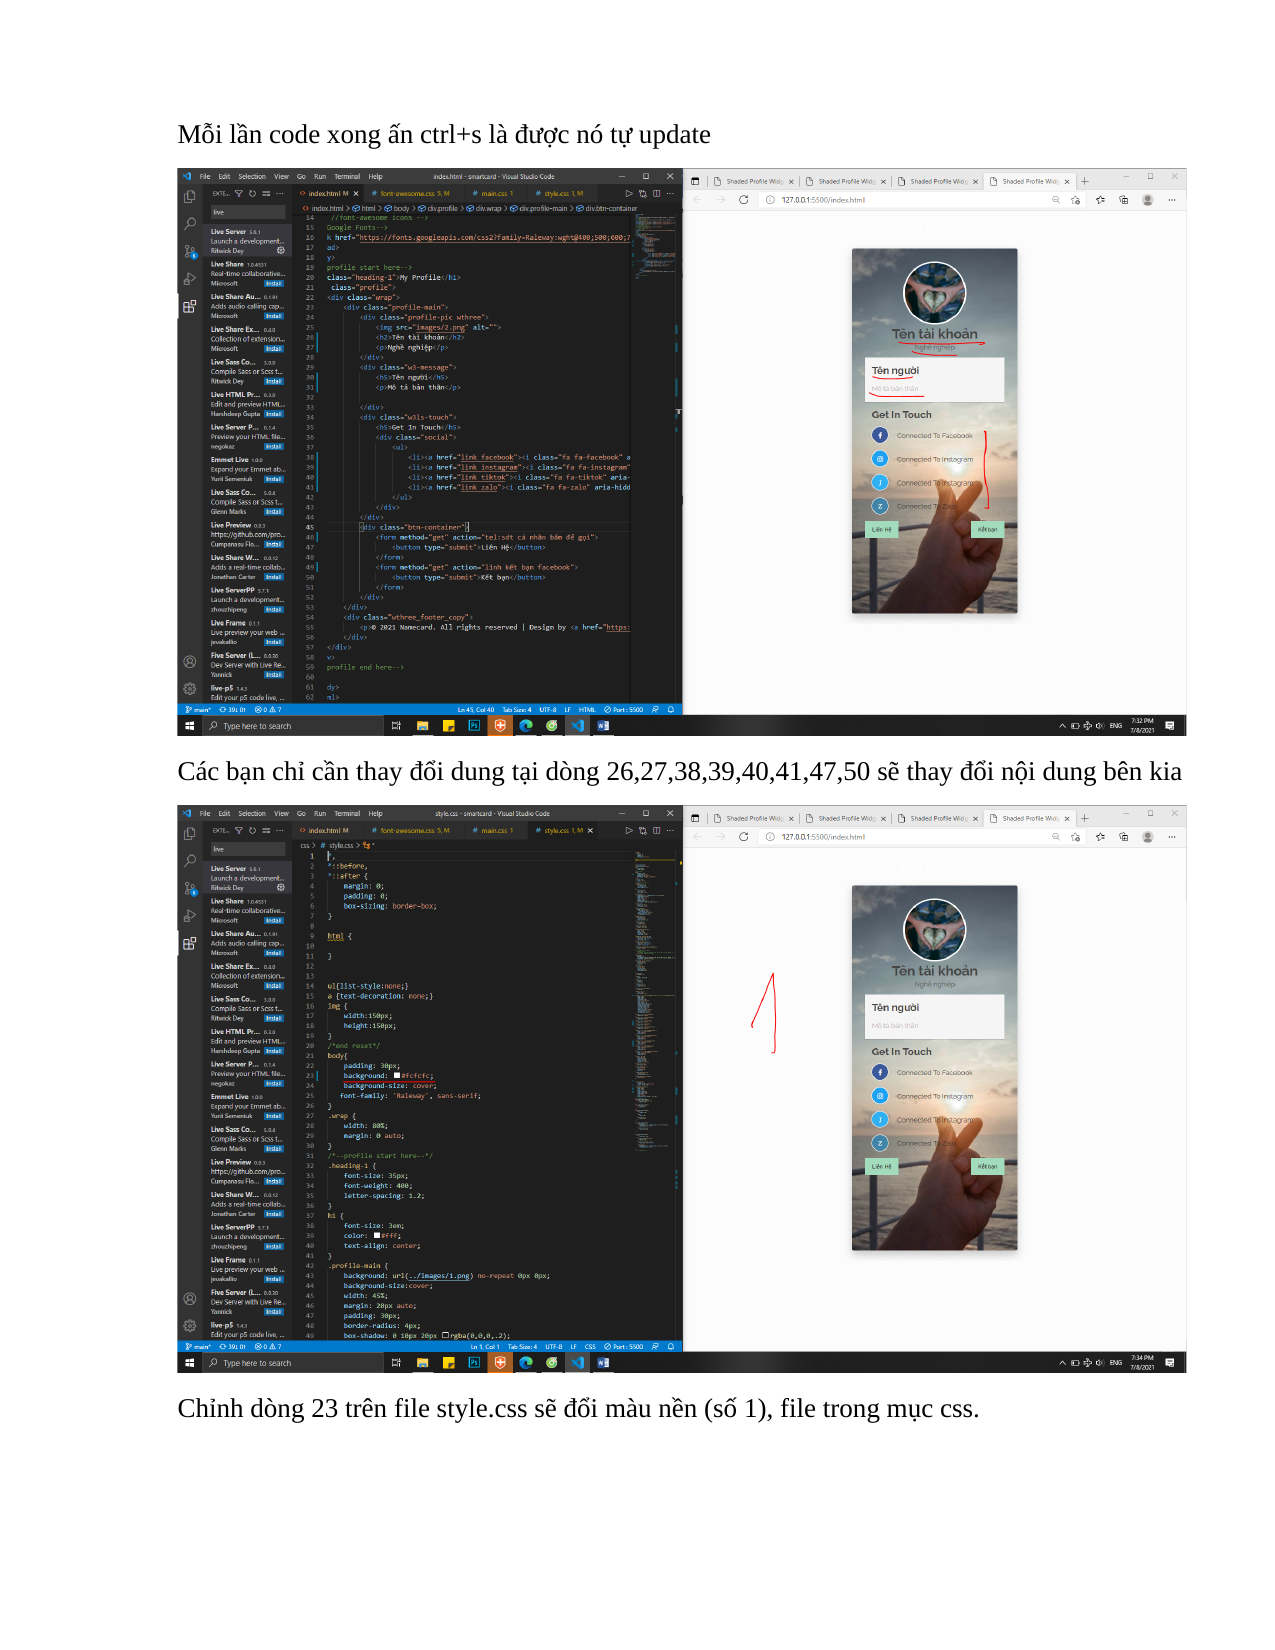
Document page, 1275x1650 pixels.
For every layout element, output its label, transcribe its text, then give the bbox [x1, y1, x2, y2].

text Các bạn chỉ cần thay đổi dung tại dòng 26,27,38,39,40,41,47,50 sẽ thay đổi nội dung bên kia [177, 755, 1186, 786]
picture [177, 805, 1187, 1373]
text Chỉnh dòng 23 trên file style.css sẽ đổi màu nền (số 1), file trong mục css. [177, 1392, 1186, 1423]
picture [177, 168, 1187, 736]
text Mỗi lần code xong ấn ctrl+s là được nó tự update [177, 118, 1186, 149]
